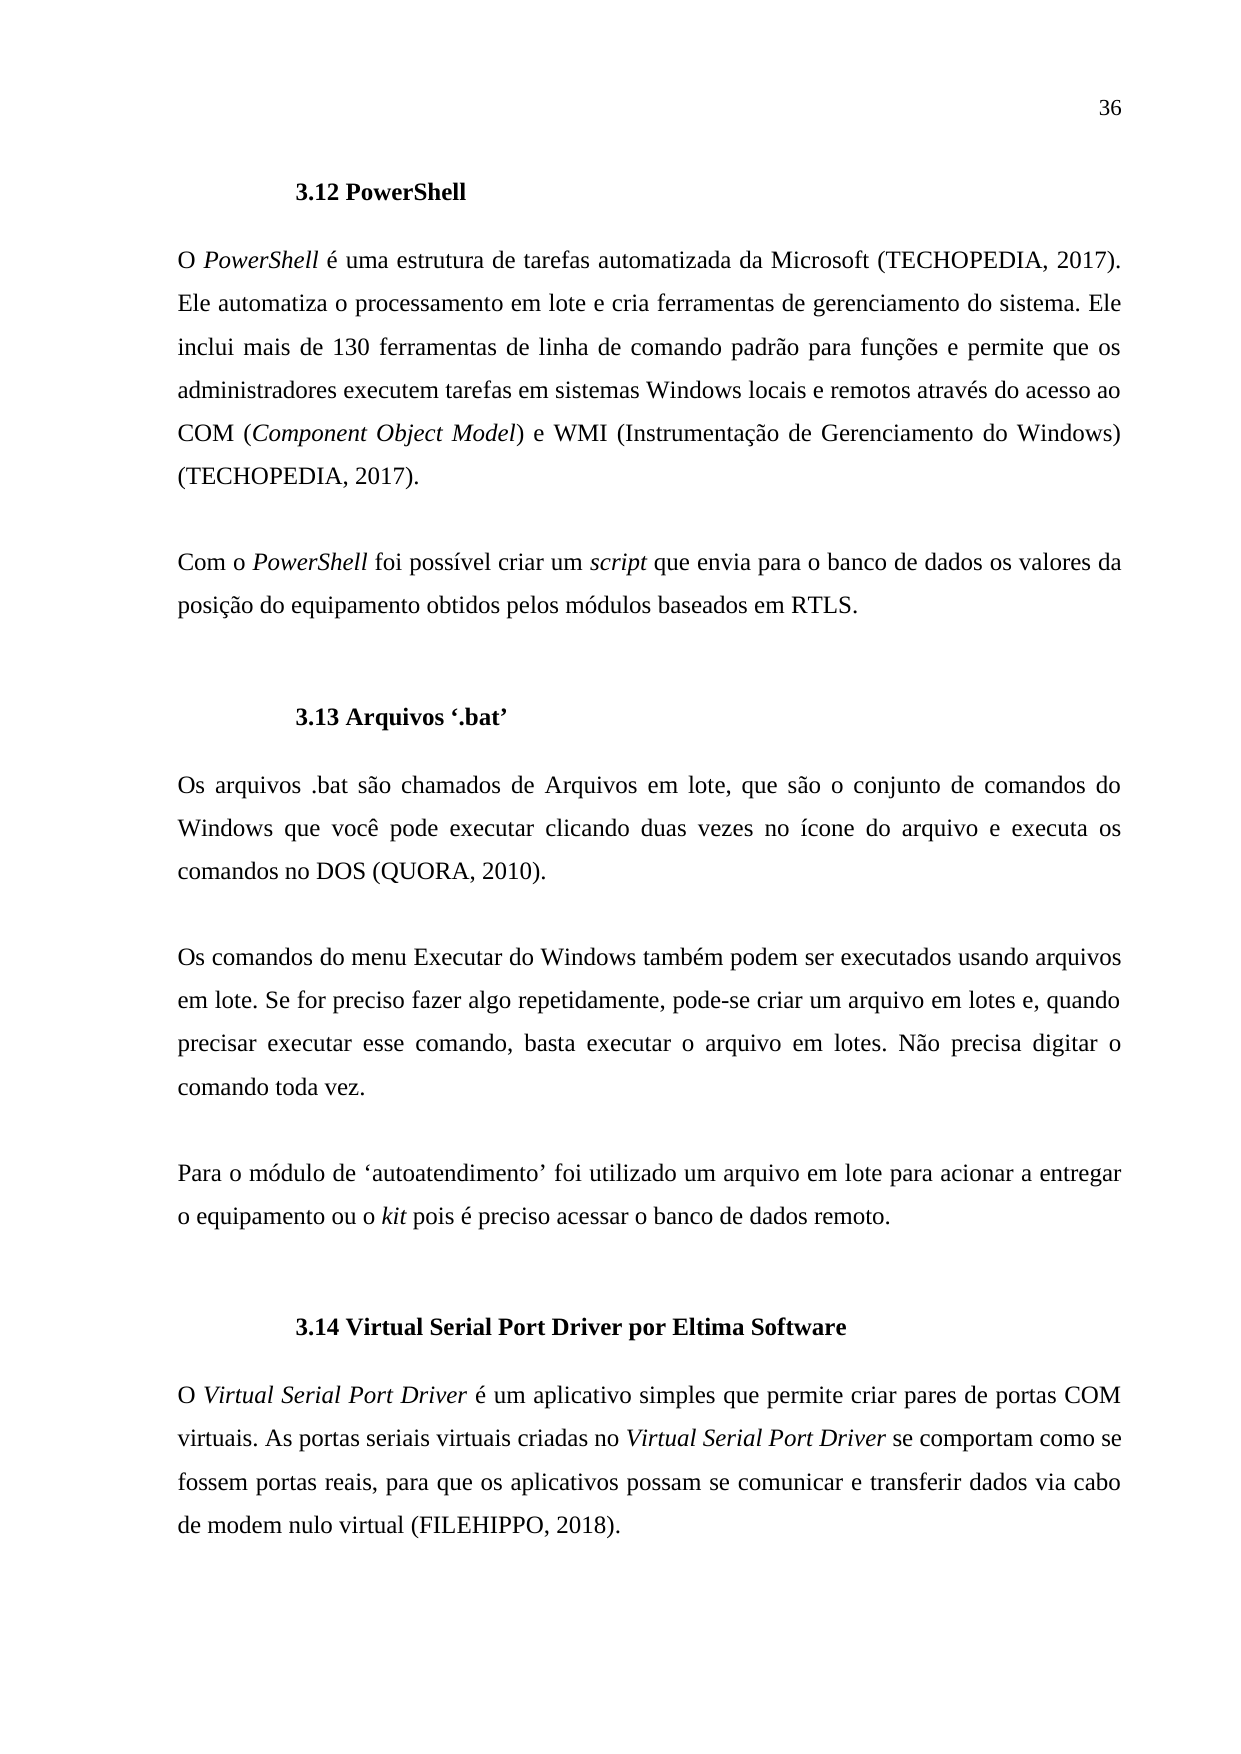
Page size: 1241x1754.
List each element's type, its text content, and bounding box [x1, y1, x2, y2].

text Os comandos do menu Executar do Windows também podem ser executados usando arquivos em lote. Se for preciso fazer algo repetidamente, pode-se criar um arquivo em lotes e, quando precisar executar esse comando, basta executar o arquivo em lotes. Não precisa digitar o comando toda vez. [177, 942, 1122, 1100]
text Os arquivos .bat são chamados de Arquivos em lote, que são o conjunto de comandos do Windows que você pode executar clicando duas vezes no ícone do arquivo e executa os comandos no DOS (QUORA, 2010). [177, 770, 1122, 885]
subtitle Virtual Serial Port Driver por Eltima Software [295, 1312, 1122, 1341]
subtitle PowerShell [295, 177, 1122, 206]
text Com o PowerShell foi possível criar um script que envia para o banco de dados os valores da posição do equipamento obtidos pelos módulos baseados em RTLS. [177, 547, 1122, 619]
text O PowerShell é uma estrutura de tarefas automatizada da Microsoft (TECHOPEDIA, 2017). Ele automatiza o processamento em lote e cria ferramentas de gerenciamento do sistema. Ele inclui mais de 130 ferramentas de linha de comando padrão para funções e permite que os administradores executem tarefas em sistemas Windows locais e remotos através do acesso ao COM (Component Object Model) e WMI (Instrumentação de Gerenciamento do Windows) (TECHOPEDIA, 2017). [177, 245, 1122, 490]
subtitle Arquivos ‘.bat’ [295, 702, 1122, 730]
text Para o módulo de ‘autoatendimento’ foi utilizado um arquivo em lote para acionar a entregar o equipamento ou o kit pois é preciso acessar o banco de dados remoto. [177, 1158, 1122, 1230]
text O Virtual Serial Port Driver é um aplicativo simples que permite criar pares de portas COM virtuais. As portas seriais virtuais criadas no Virtual Serial Port Driver se comportam como se fossem portas reais, para que os aplicativos possam se comunicar e transferir dados via cabo de modem nulo virtual (FILEHIPPO, 2018). [177, 1380, 1122, 1538]
